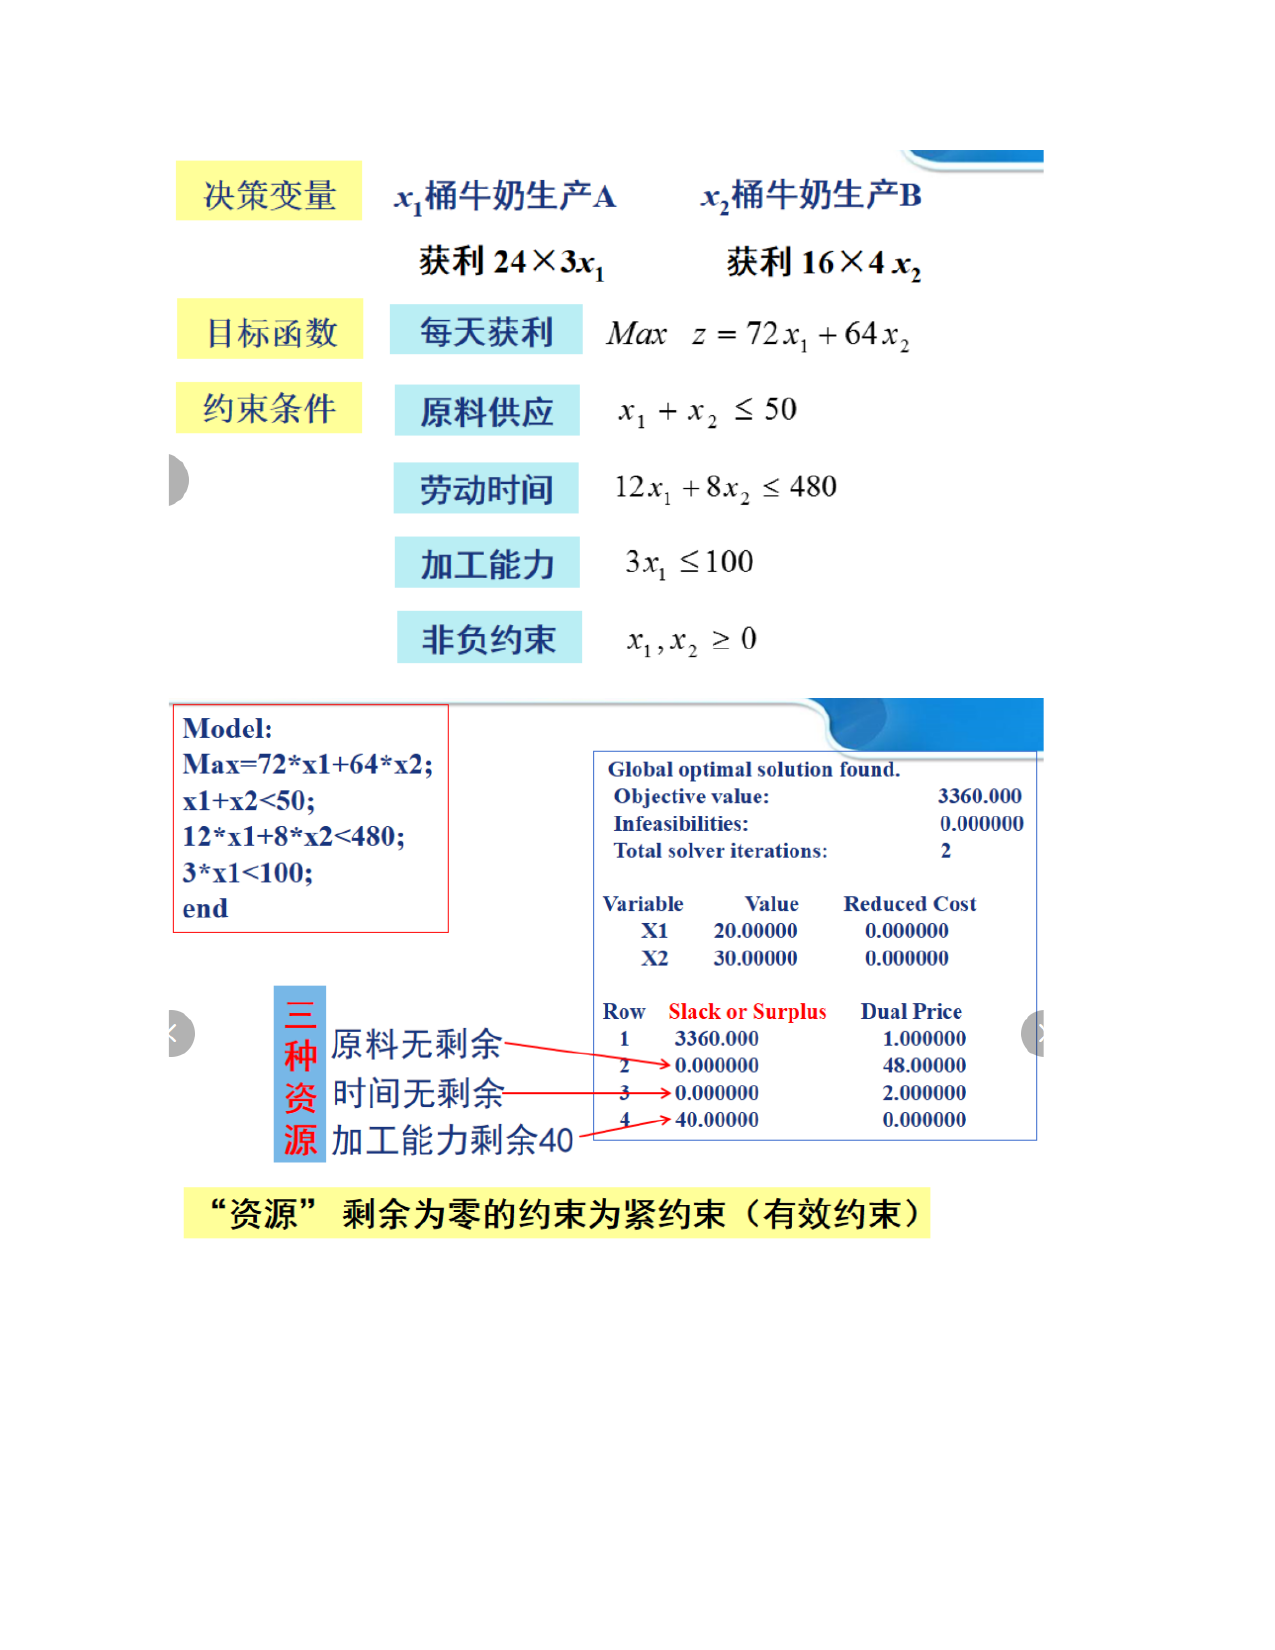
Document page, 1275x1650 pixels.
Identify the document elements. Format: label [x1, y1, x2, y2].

picture [168, 150, 1044, 680]
picture [168, 698, 1044, 1239]
